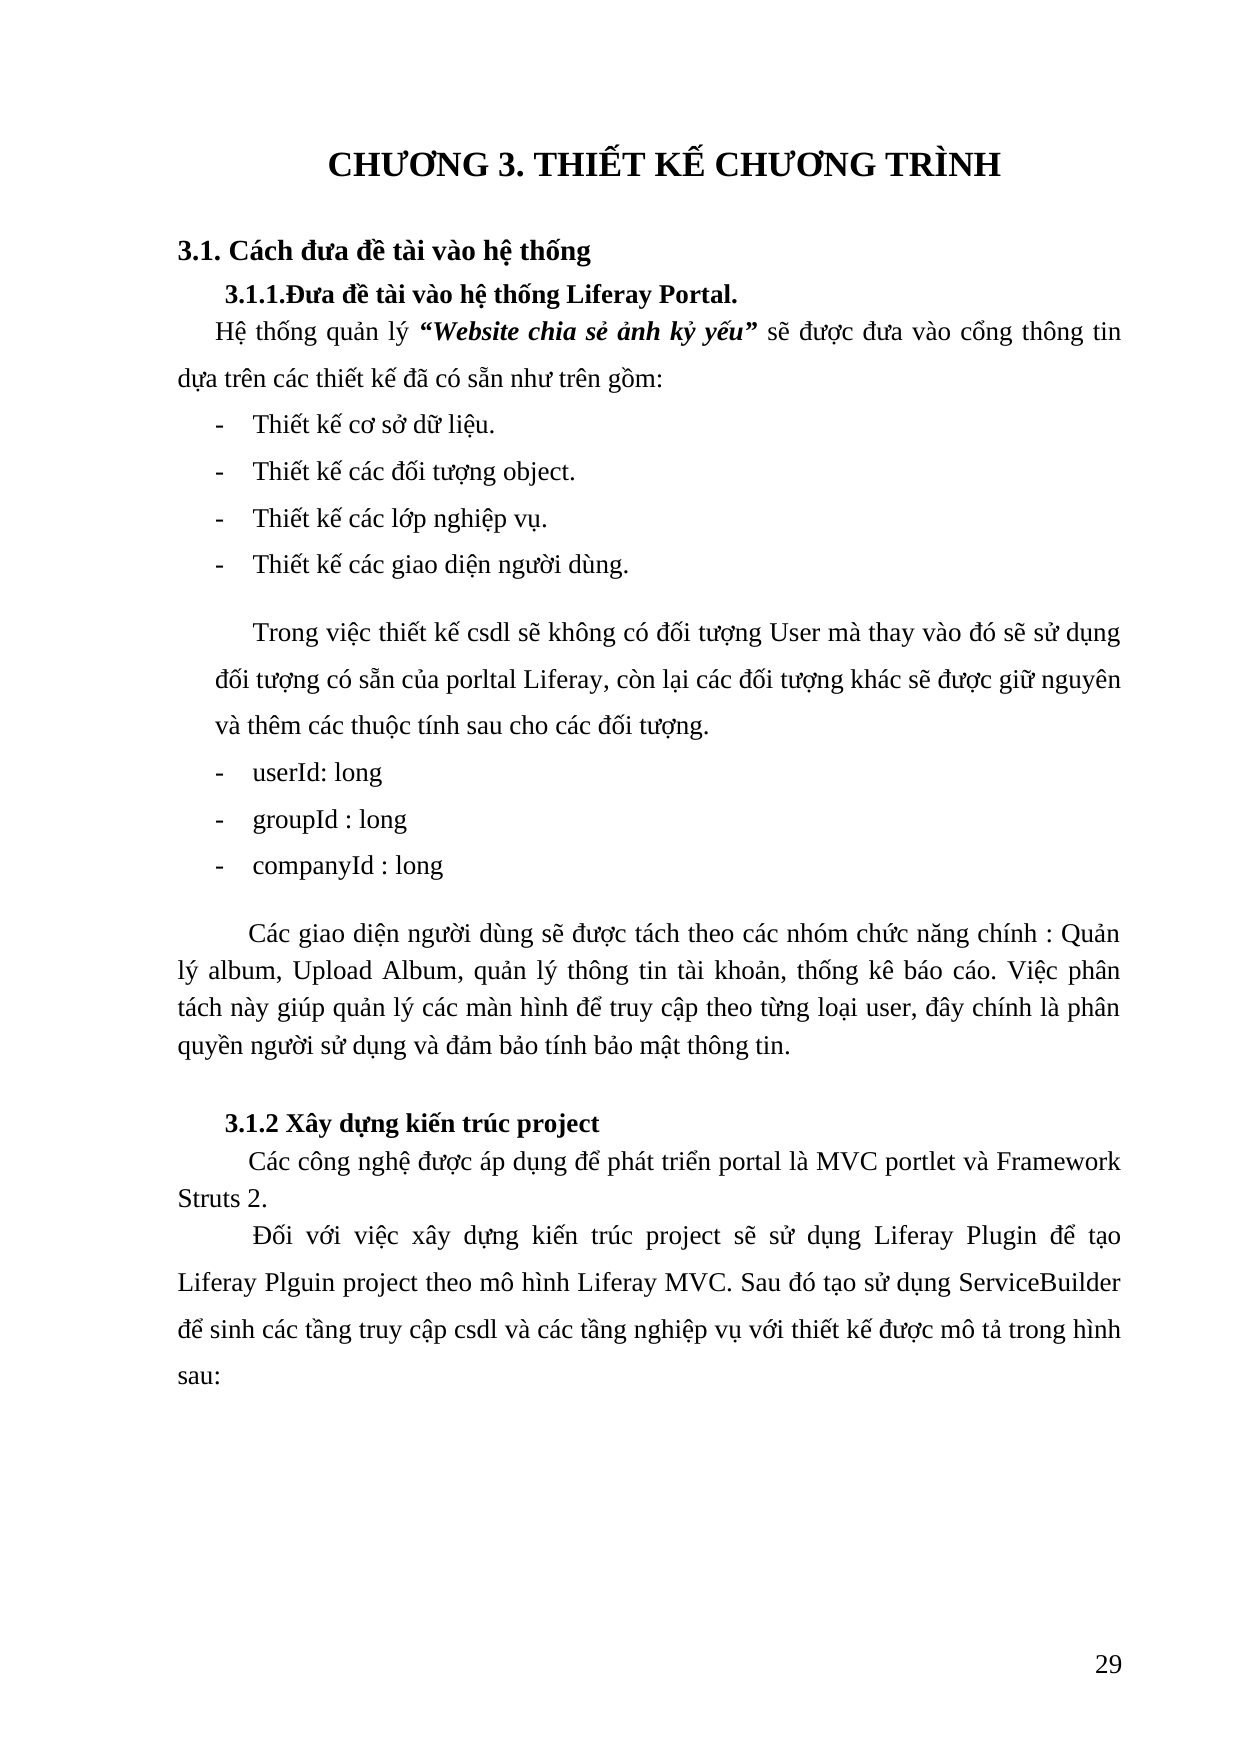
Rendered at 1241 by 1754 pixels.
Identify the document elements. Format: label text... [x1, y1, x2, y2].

subtitle 3.1. Cách đưa đề tài vào hệ thống [177, 233, 1122, 267]
text Hệ thống quản lý “Website chia sẻ ảnh kỷ yếu” sẽ được đưa vào cổng thông tin dựa trên các thiết kế đã có sẵn như trên gồm: [177, 315, 1122, 393]
list Thiết kế các đối tượng object. [215, 455, 1122, 486]
text Đối với việc xây dựng kiến trúc project sẽ sử dụng Liferay Plugin để tạo Liferay Plguin project theo mô hình Liferay MVC. Sau đó tạo sử dụng ServiceBuilder để sinh các tầng truy cập csdl và các tầng nghiệp vụ với thiết kế được mô tả trong hình sau: [177, 1219, 1122, 1391]
list groupId : long [215, 803, 1122, 834]
text Các công nghệ được áp dụng để phát triển portal là MVC portlet và Framework Struts 2. [177, 1145, 1122, 1213]
list companyId : long [215, 849, 1122, 881]
subtitle 3.1.1.Đưa đề tài vào hệ thống Liferay Portal. [177, 278, 1122, 309]
list Thiết kế các giao diện người dùng. [215, 548, 1122, 580]
subtitle 3.1.2 Xây dựng kiến trúc project [177, 1107, 1122, 1139]
text Trong việc thiết kế csdl sẽ không có đối tượng User mà thay vào đó sẽ sử dụng đối tượng có sẵn của porltal Liferay, còn lại các đối tượng khác sẽ được giữ nguyên và thêm các thuộc tính sau cho các đối tượng. [215, 616, 1122, 741]
list Thiết kế các lớp nghiệp vụ. [215, 502, 1122, 533]
subtitle CHƯƠNG 3. THIẾT KẾ CHƯƠNG TRÌNH [177, 143, 1122, 184]
list userId: long [215, 756, 1122, 787]
text Các giao diện người dùng sẽ được tách theo các nhóm chức năng chính : Quản lý album, Upload Album, quản lý thông tin tài khoản, thống kê báo cáo. Việc phân tách này giúp quản lý các màn hình để truy cập theo từng loại user, đây chính là phân quyền người sử dụng và đảm bảo tính bảo mật thông tin. [177, 917, 1122, 1060]
list Thiết kế cơ sở dữ liệu. [215, 408, 1122, 440]
